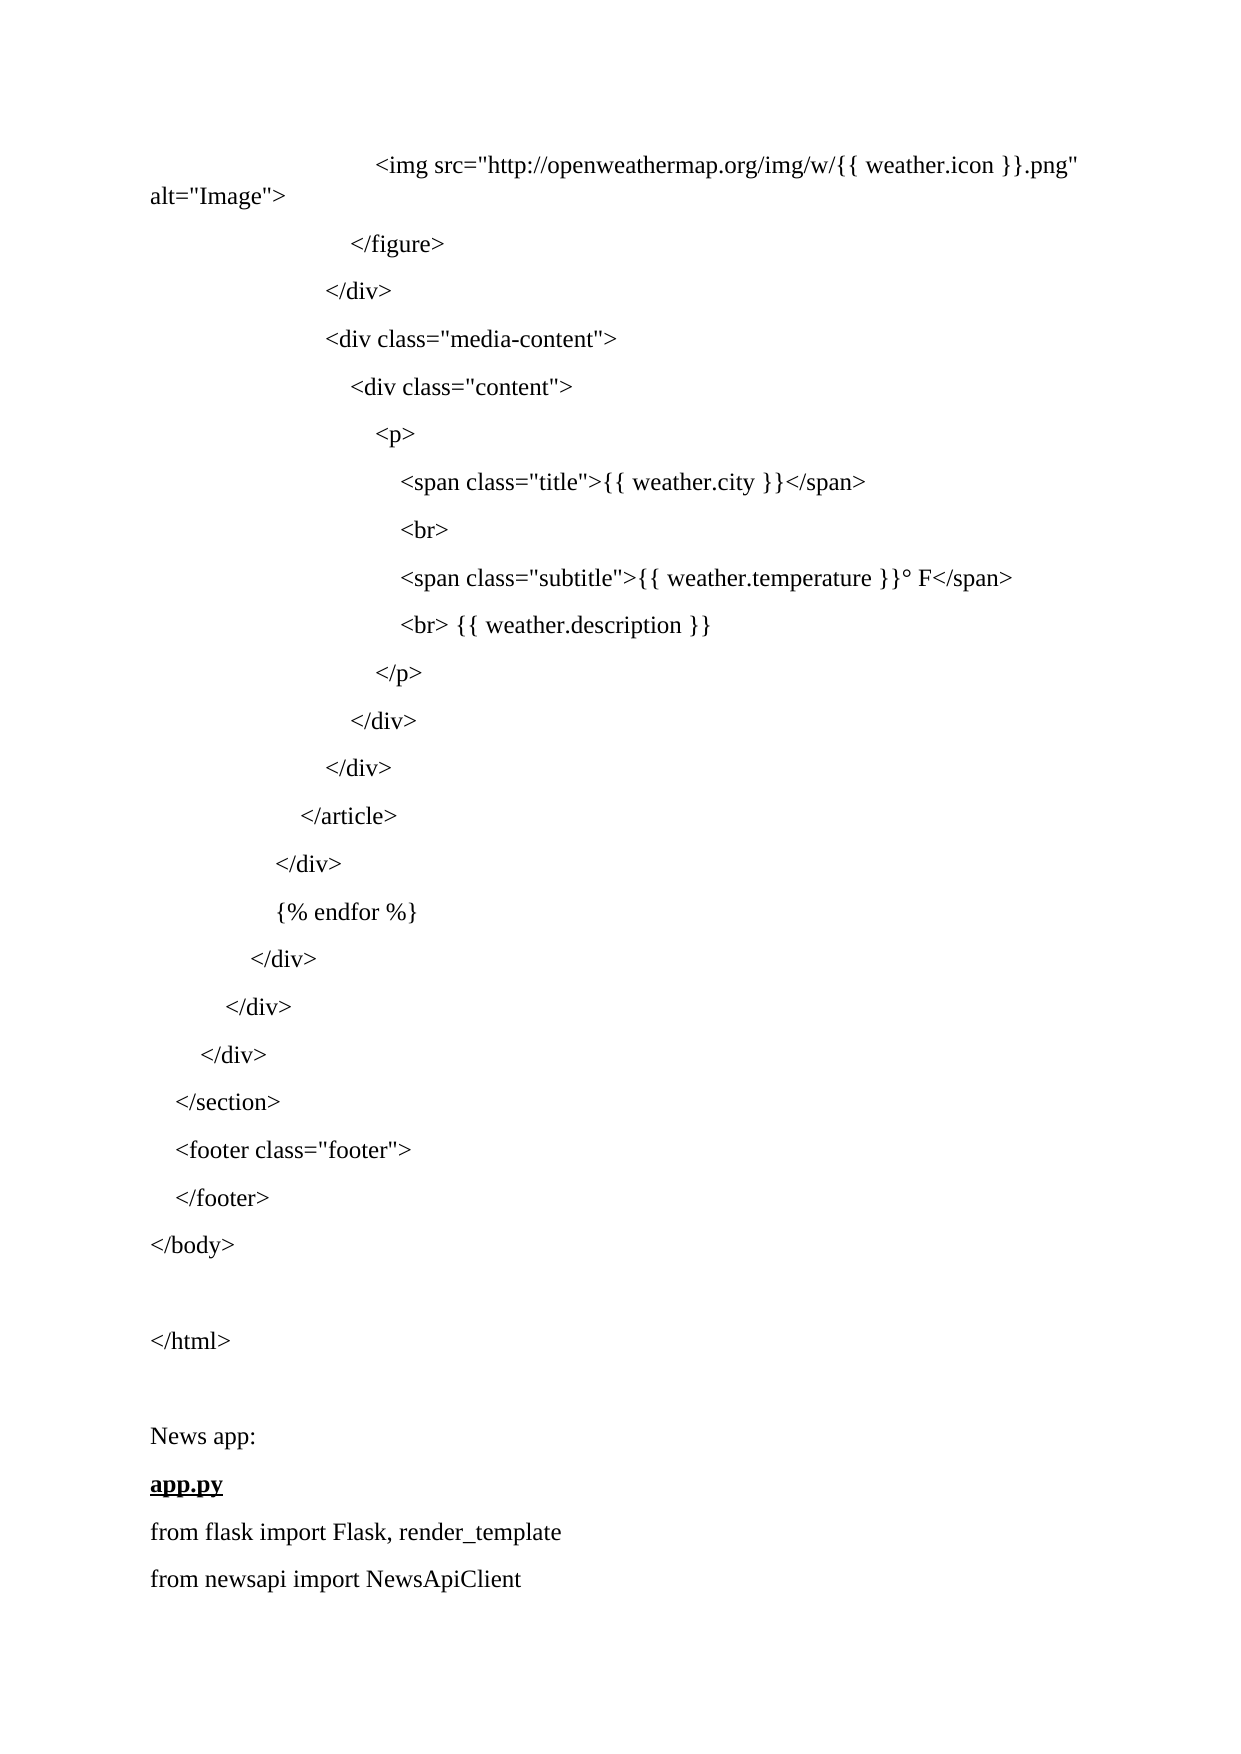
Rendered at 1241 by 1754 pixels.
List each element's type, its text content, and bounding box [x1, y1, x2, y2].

text </footer> [150, 1183, 1090, 1212]
text </div> [150, 1040, 1090, 1068]
text News app: [150, 1421, 1090, 1450]
text </body> [150, 1231, 1090, 1259]
text <span class="subtitle">{{ weather.temperature }}° F</span> [150, 563, 1090, 591]
text </section> [150, 1087, 1090, 1116]
text {% endfor %} [150, 897, 1090, 925]
text </article> [150, 801, 1090, 830]
text </p> [150, 658, 1090, 687]
text from flask import Flask, render_template [150, 1517, 1090, 1546]
text from newsapi import NewsApiClient [150, 1564, 1090, 1593]
text </html> [150, 1326, 1090, 1355]
text </div> [150, 753, 1090, 782]
text <br> [150, 515, 1090, 544]
text <br> {{ weather.description }} [150, 610, 1090, 639]
text </div> [150, 849, 1090, 878]
text <img src="http://openweathermap.org/img/w/{{ weather.icon }}.png" alt="Image"> [150, 150, 1090, 210]
text <div class="content"> [150, 372, 1090, 401]
text app.py [150, 1469, 1090, 1498]
text </figure> [150, 229, 1090, 257]
text <div class="media-content"> [150, 324, 1090, 353]
text <footer class="footer"> [150, 1135, 1090, 1164]
text <span class="title">{{ weather.city }}</span> [150, 467, 1090, 496]
text </div> [150, 276, 1090, 305]
text </div> [150, 706, 1090, 734]
text </div> [150, 992, 1090, 1021]
text <p> [150, 419, 1090, 448]
text </div> [150, 944, 1090, 973]
